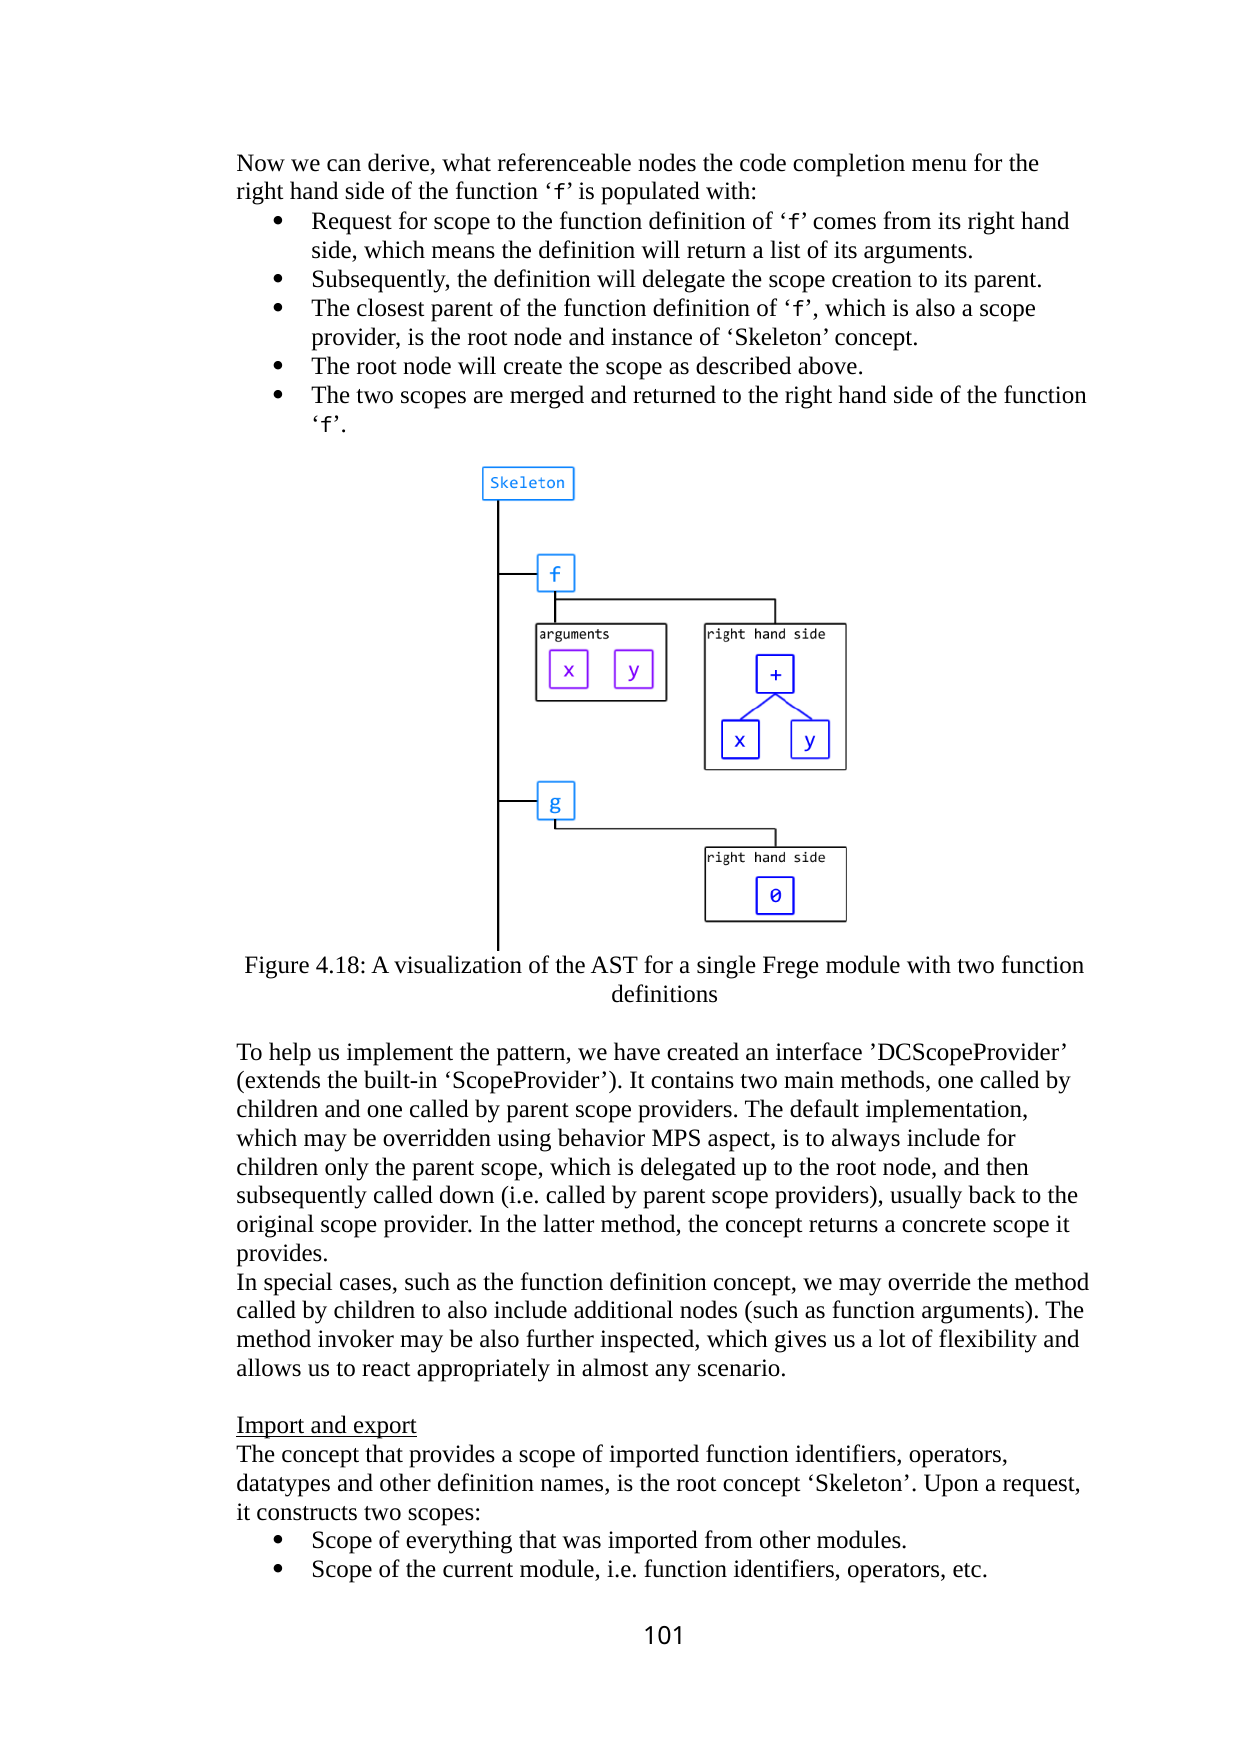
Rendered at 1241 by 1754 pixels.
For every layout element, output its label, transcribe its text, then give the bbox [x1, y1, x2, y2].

text The concept that provides a scope of imported function identifiers, operators, datatypes and other definition names, is the root concept ‘Skeleton’. Upon a request, it constructs two scopes: [236, 1439, 1092, 1526]
list Subsequently, the definition will delegate the scope creation to its parent. [274, 264, 1092, 293]
list Scope of everything that was imported from other modules. [274, 1526, 1092, 1554]
text To help us implement the pattern, we have created an interface ’DCScopeProvider’ (extends the built-in ‘ScopeProvider’). It contains two main methods, one called by children and one called by parent scope providers. The default implementation, which may be overridden using behavior MPS aspect, is to always include for children only the parent scope, which is delegated up to the root node, and then subsequently called down (i.e. called by parent scope providers), usually back to the original scope provider. In the latter method, the concept returns a concrete scope it provides. [236, 1037, 1092, 1267]
list Scope of the current module, i.e. function identifiers, operators, etc. [274, 1554, 1092, 1583]
text Now we can derive, what referenceable nodes the code completion menu for the right hand side of the function ‘f’ is populated with: [236, 148, 1092, 206]
picture [482, 466, 847, 951]
text Figure 4.18: A visualization of the AST for a single Frege module with two function definitions [236, 951, 1092, 1008]
list The two scopes are merged and returned to the right hand side of the function ‘f’. [274, 380, 1092, 438]
list Request for scope to the function definition of ‘f’ comes from its right hand side, which means the definition will return a list of its arguments. [274, 206, 1092, 264]
list The closest parent of the function definition of ‘f’, which is also a scope provider, is the root node and instance of ‘Skeleton’ concept. [274, 293, 1092, 351]
list The root node will create the scope as described above. [274, 351, 1092, 380]
text In special cases, such as the function definition concept, we may override the method called by children to also include additional nodes (such as function arguments). The method invoker may be also further inspected, which gives us a lot of flexibility and allows us to react appropriately in almost any scenario. [236, 1267, 1092, 1382]
text Import and export [236, 1411, 1092, 1439]
